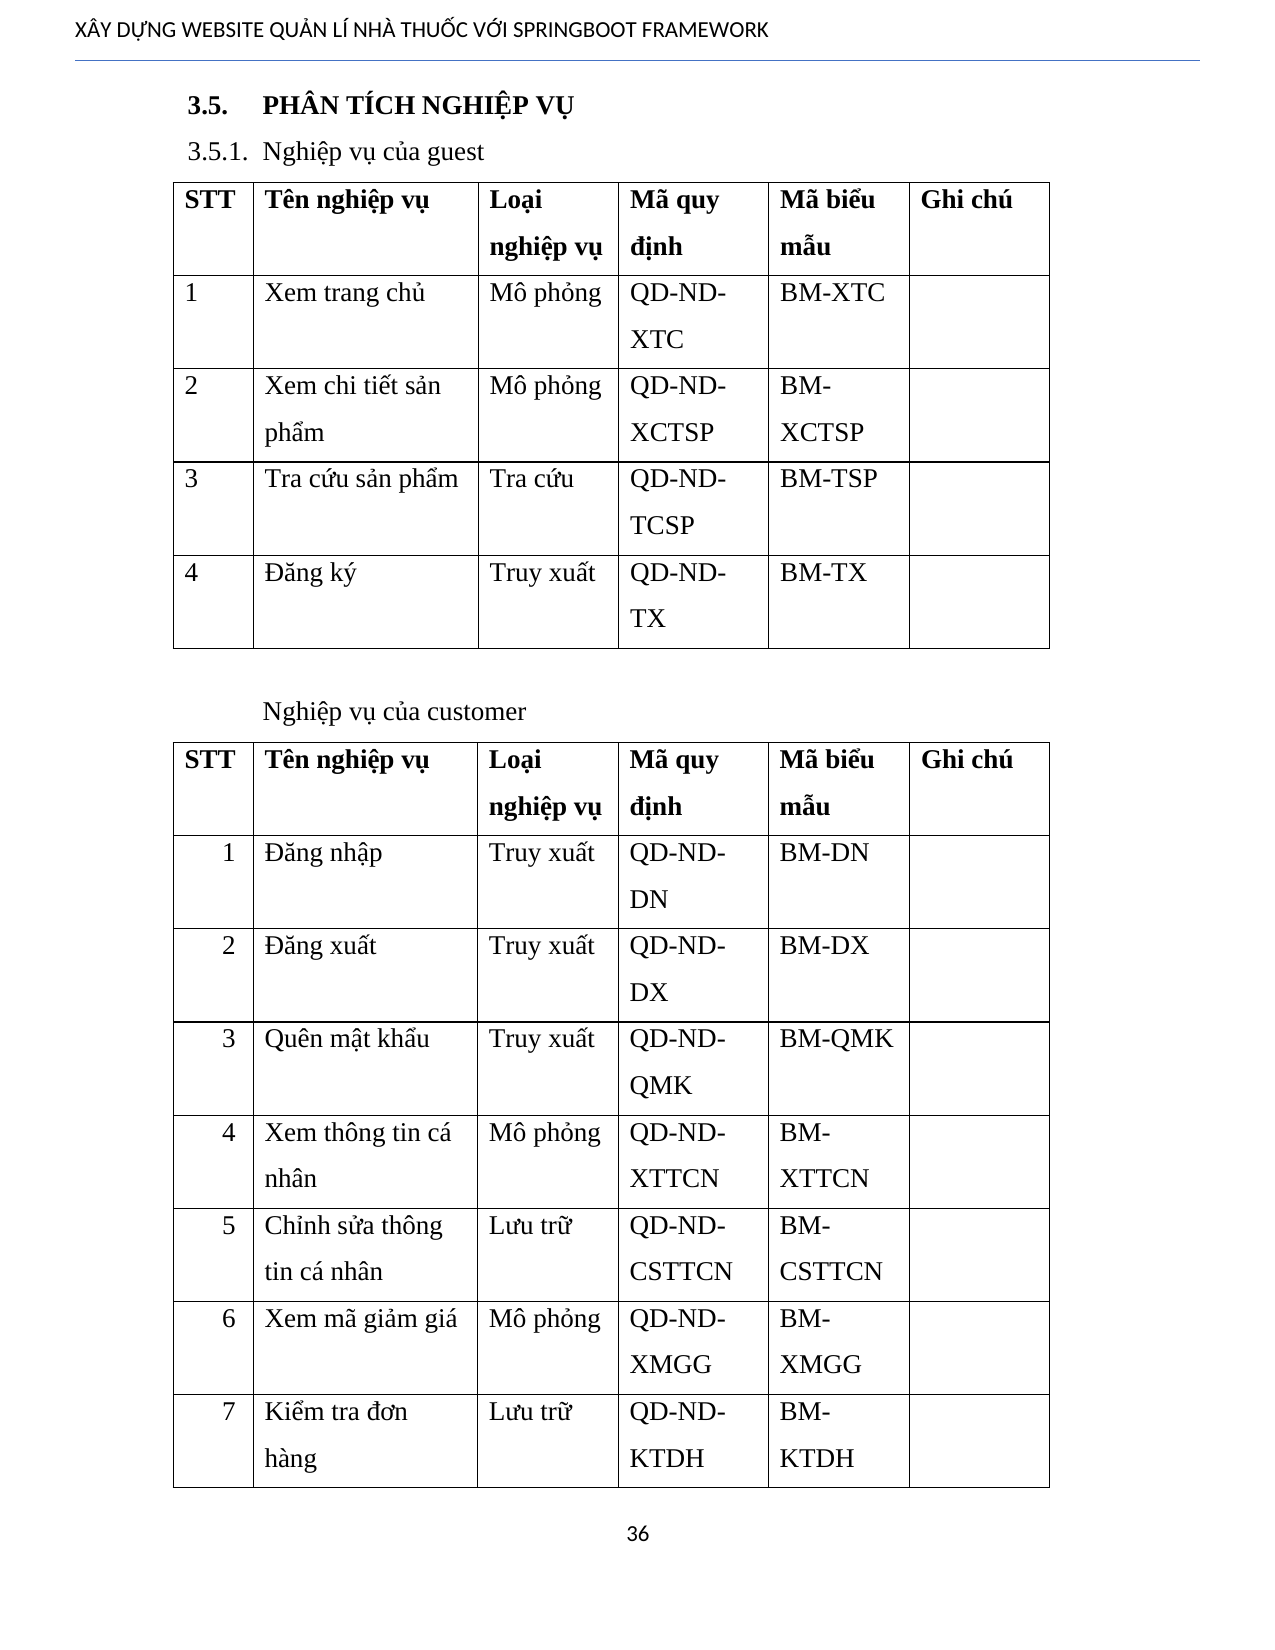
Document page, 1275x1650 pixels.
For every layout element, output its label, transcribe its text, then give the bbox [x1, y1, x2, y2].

table_cell Đăng ký [254, 556, 478, 648]
table_cell [174, 929, 253, 1021]
table_cell Xem mã giảm giá [254, 1302, 477, 1394]
table_cell BM-TX [769, 556, 909, 648]
table_cell [910, 1023, 1049, 1114]
table_cell Mô phỏng [478, 1302, 618, 1394]
table_header Loại nghiệp vụ [479, 183, 618, 275]
table_cell Xem chi tiết sản phẩm [254, 369, 478, 461]
table_cell [910, 1395, 1049, 1487]
table_cell QD-ND-KTDH [619, 1395, 768, 1487]
table_header STT [174, 743, 253, 835]
table_cell [910, 929, 1049, 1021]
table_cell Lưu trữ [478, 1395, 618, 1487]
table_cell BM-TSP [769, 463, 909, 554]
table_cell Mô phỏng [479, 369, 618, 461]
table_header Mã biểu mẫu [769, 743, 909, 835]
table_cell [910, 276, 1049, 368]
table_cell Đăng xuất [254, 929, 477, 1021]
table_cell Tra cứu [479, 463, 618, 554]
table_cell [910, 1209, 1049, 1301]
table_cell [910, 1302, 1049, 1394]
table_cell BM-XCTSP [769, 369, 909, 461]
table_cell Xem thông tin cá nhân [254, 1116, 477, 1208]
table_cell QD-ND-XMGG [619, 1302, 768, 1394]
table_cell QD-ND-XTTCN [619, 1116, 768, 1208]
table_cell [174, 1395, 253, 1487]
table_header Tên nghiệp vụ [254, 183, 478, 275]
table_cell QD-ND-TCSP [619, 463, 768, 554]
table_cell [910, 836, 1049, 928]
table_cell Mô phỏng [478, 1116, 618, 1208]
table_cell Chỉnh sửa thông tin cá nhân [254, 1209, 477, 1301]
table_header Tên nghiệp vụ [254, 743, 477, 835]
table_cell [174, 1023, 253, 1114]
table_cell QD-ND-XTC [619, 276, 768, 368]
list PHÂN TÍCH NGHIỆP VỤ [187, 89, 1200, 120]
table_cell BM-CSTTCN [769, 1209, 909, 1301]
table_cell Truy xuất [478, 929, 618, 1021]
table_cell [910, 369, 1049, 461]
table_cell QD-ND-DN [619, 836, 768, 928]
table_cell QD-ND-TX [619, 556, 768, 648]
list Nghiệp vụ của guest [187, 135, 1200, 167]
table_cell BM-XTTCN [769, 1116, 909, 1208]
table_cell 1 [174, 276, 253, 368]
table_cell 4 [174, 556, 253, 648]
table_cell Tra cứu sản phẩm [254, 463, 478, 554]
table_cell QD-ND-DX [619, 929, 768, 1021]
table_cell 2 [174, 369, 253, 461]
table_header STT [174, 183, 253, 275]
table_cell QD-ND-CSTTCN [619, 1209, 768, 1301]
table_cell BM-XMGG [769, 1302, 909, 1394]
table_header Ghi chú [910, 183, 1049, 275]
table_header Loại nghiệp vụ [478, 743, 618, 835]
table_header Ghi chú [910, 743, 1049, 835]
table_cell Đăng nhập [254, 836, 477, 928]
table_cell BM-DN [769, 836, 909, 928]
table_cell Truy xuất [479, 556, 618, 648]
table_cell [174, 1302, 253, 1394]
table_cell [910, 1116, 1049, 1208]
table_cell Lưu trữ [478, 1209, 618, 1301]
table_cell Truy xuất [478, 836, 618, 928]
table_header Mã quy định [619, 183, 768, 275]
table_cell 3 [174, 463, 253, 554]
table_cell BM-DX [769, 929, 909, 1021]
table_cell QD-ND-QMK [619, 1023, 768, 1114]
table_cell Quên mật khẩu [254, 1023, 477, 1114]
table_cell BM-QMK [769, 1023, 909, 1114]
list Nghiệp vụ của customer [262, 695, 1200, 727]
table_cell QD-ND-XCTSP [619, 369, 768, 461]
table_header Mã biểu mẫu [769, 183, 909, 275]
table_cell [174, 1209, 253, 1301]
table_cell [910, 463, 1049, 554]
table_header Mã quy định [619, 743, 768, 835]
table_cell Mô phỏng [479, 276, 618, 368]
table_cell Xem trang chủ [254, 276, 478, 368]
table_cell [174, 836, 253, 928]
table_cell BM-XTC [769, 276, 909, 368]
table_cell [174, 1116, 253, 1208]
table_cell Kiểm tra đơn hàng [254, 1395, 477, 1487]
table_cell BM-KTDH [769, 1395, 909, 1487]
table_cell Truy xuất [478, 1023, 618, 1114]
table_cell [910, 556, 1049, 648]
